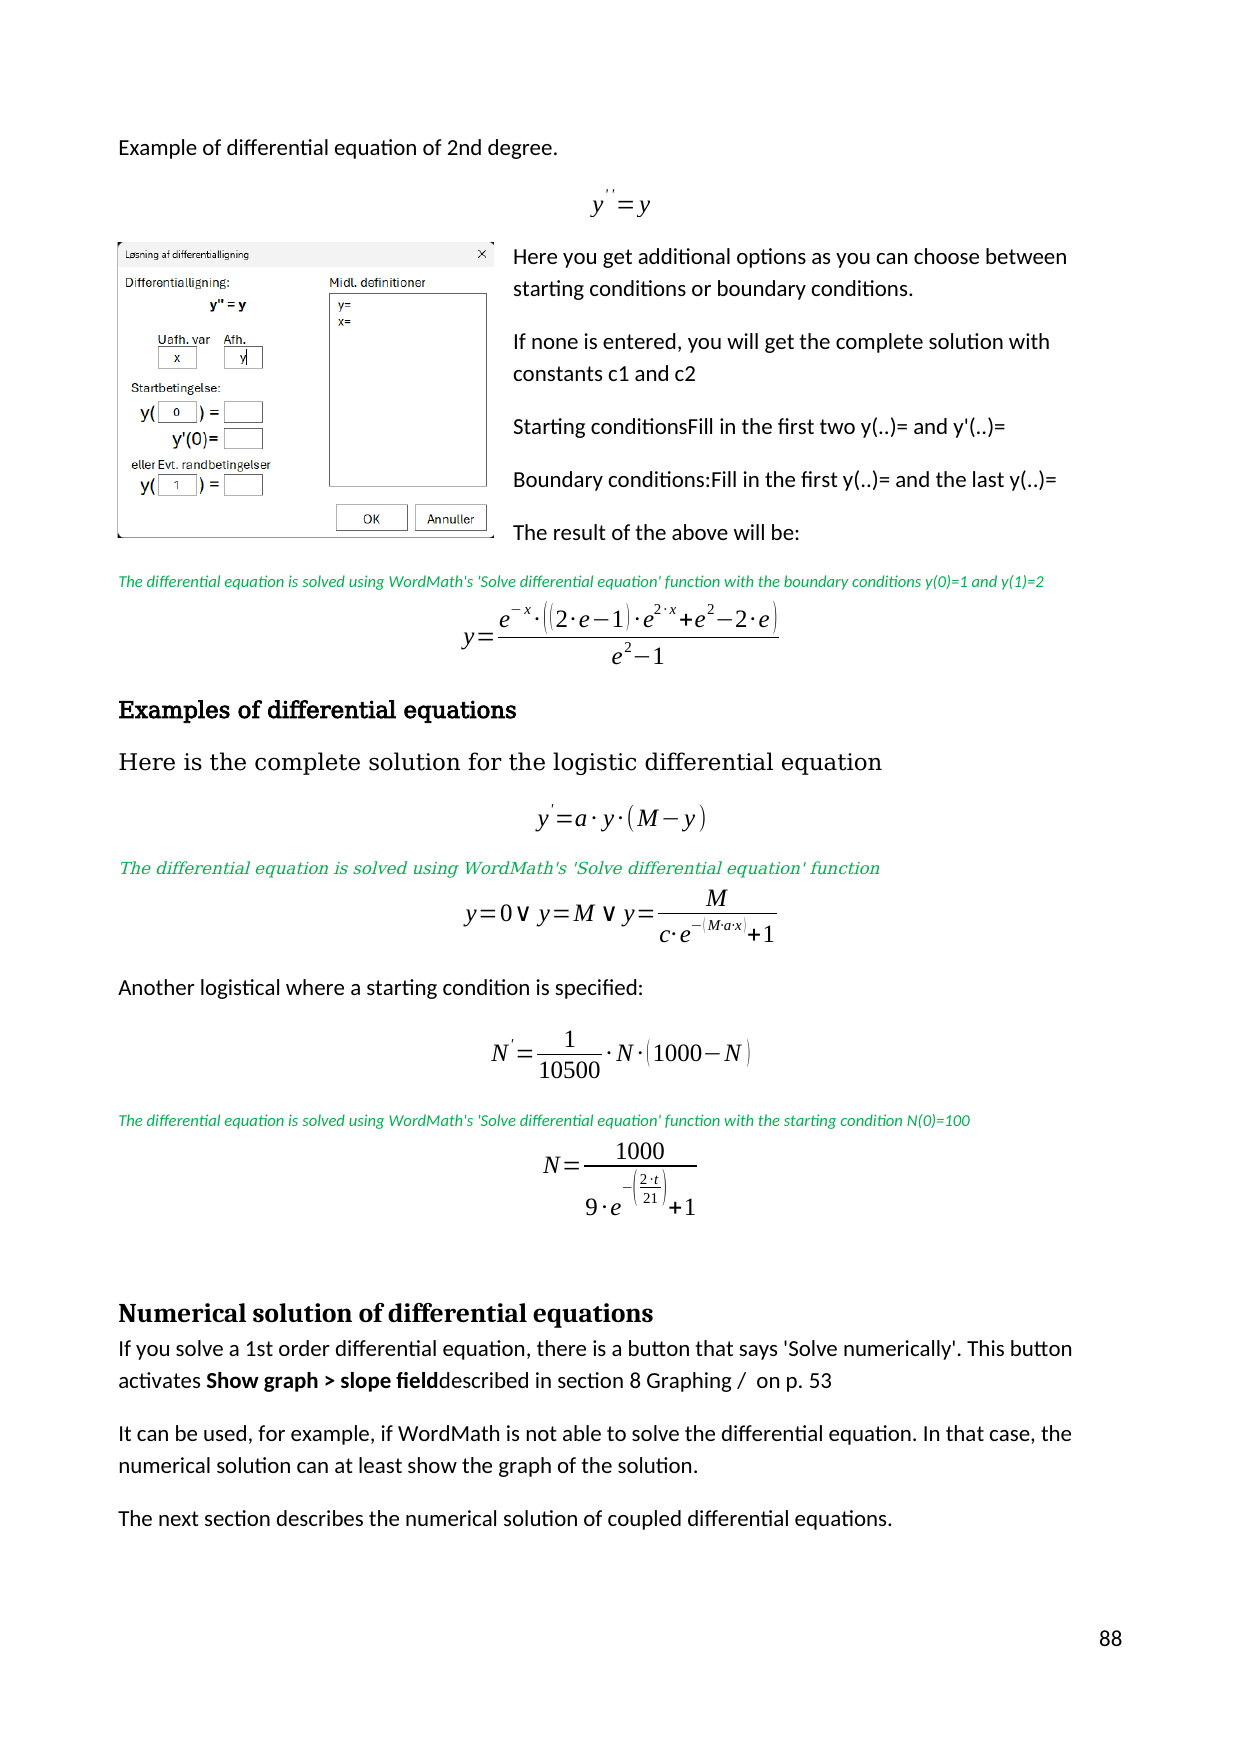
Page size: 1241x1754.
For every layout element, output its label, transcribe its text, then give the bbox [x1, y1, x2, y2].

text If none is entered, you will get the complete solution with constants c1 and c2 [494, 327, 1122, 387]
subtitle Numerical solution of differential equations [118, 1298, 1122, 1329]
text Here you get additional options as you can choose between starting conditions or boundary conditions. [494, 242, 1122, 302]
text The differential equation is solved using WordMath's 'Solve differential equation' function with the boundary conditions y(0)=1 and y(1)=2 [118, 572, 1122, 592]
text Starting conditionsFill in the first two y(..)= and y'(..)= [494, 412, 1122, 441]
text It can be used, for example, if WordMath is not able to solve the differential equation. In that case, the numerical solution can at least show the graph of the solution. [118, 1419, 1122, 1479]
text Examples of differential equations [118, 695, 1122, 723]
picture [117, 242, 494, 538]
text The result of the above will be: [118, 518, 1122, 547]
text The differential equation is solved using WordMath's 'Solve differential equation' function with the starting condition N(0)=100 [118, 1110, 1122, 1130]
text Another logistical where a starting condition is specified: [118, 973, 1122, 1001]
text Boundary conditions:Fill in the first y(..)= and the last y(..)= [494, 466, 1122, 493]
text Example of differential equation of 2nd degree. [118, 133, 1122, 161]
text Here is the complete solution for the logistic differential equation [118, 748, 1122, 775]
text The differential equation is solved using WordMath's 'Solve differential equation' function [118, 858, 1122, 878]
text The next section describes the numerical solution of coupled differential equations. [118, 1504, 1122, 1532]
text If you solve a 1st order differential equation, there is a button that says 'Solve numerically'. This button activates Show graph > slope fielddescribed in section 8 Graphing / Slope field (directional field) on p. 50 [118, 1334, 1122, 1394]
